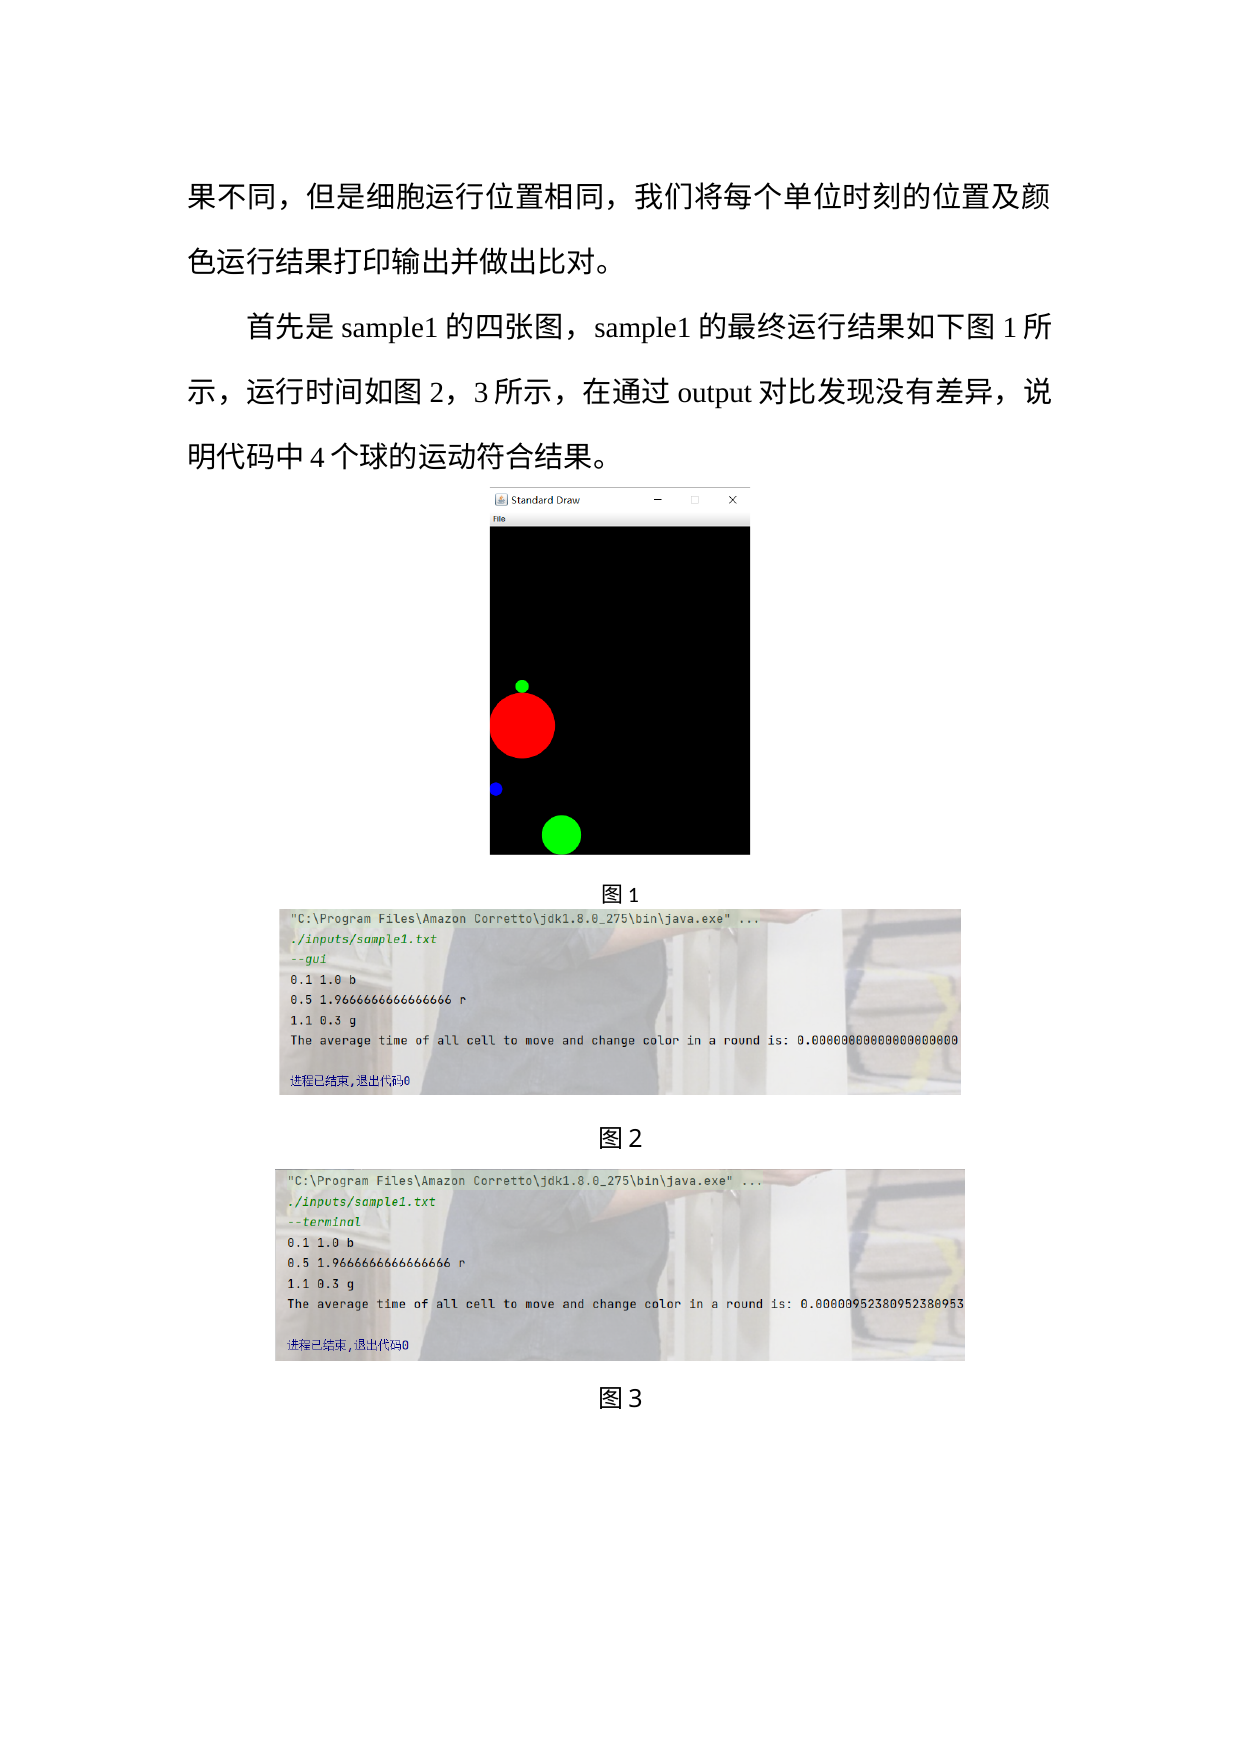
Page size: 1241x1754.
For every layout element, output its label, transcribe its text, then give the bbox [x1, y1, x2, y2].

text 图1 [187, 877, 1053, 909]
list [187, 162, 1053, 292]
text 图2 [187, 1104, 1053, 1169]
picture [489, 487, 751, 855]
picture [275, 1169, 965, 1361]
picture [279, 909, 961, 1095]
text 首先是sample1的四张图，sample1的最终运行结果如下图1所示，运行时间如图2，3所示，在通过output对比发现没有差异，说明代码中4个球的运动符合结果。 [187, 292, 1053, 487]
text 图3 [187, 1364, 1053, 1429]
